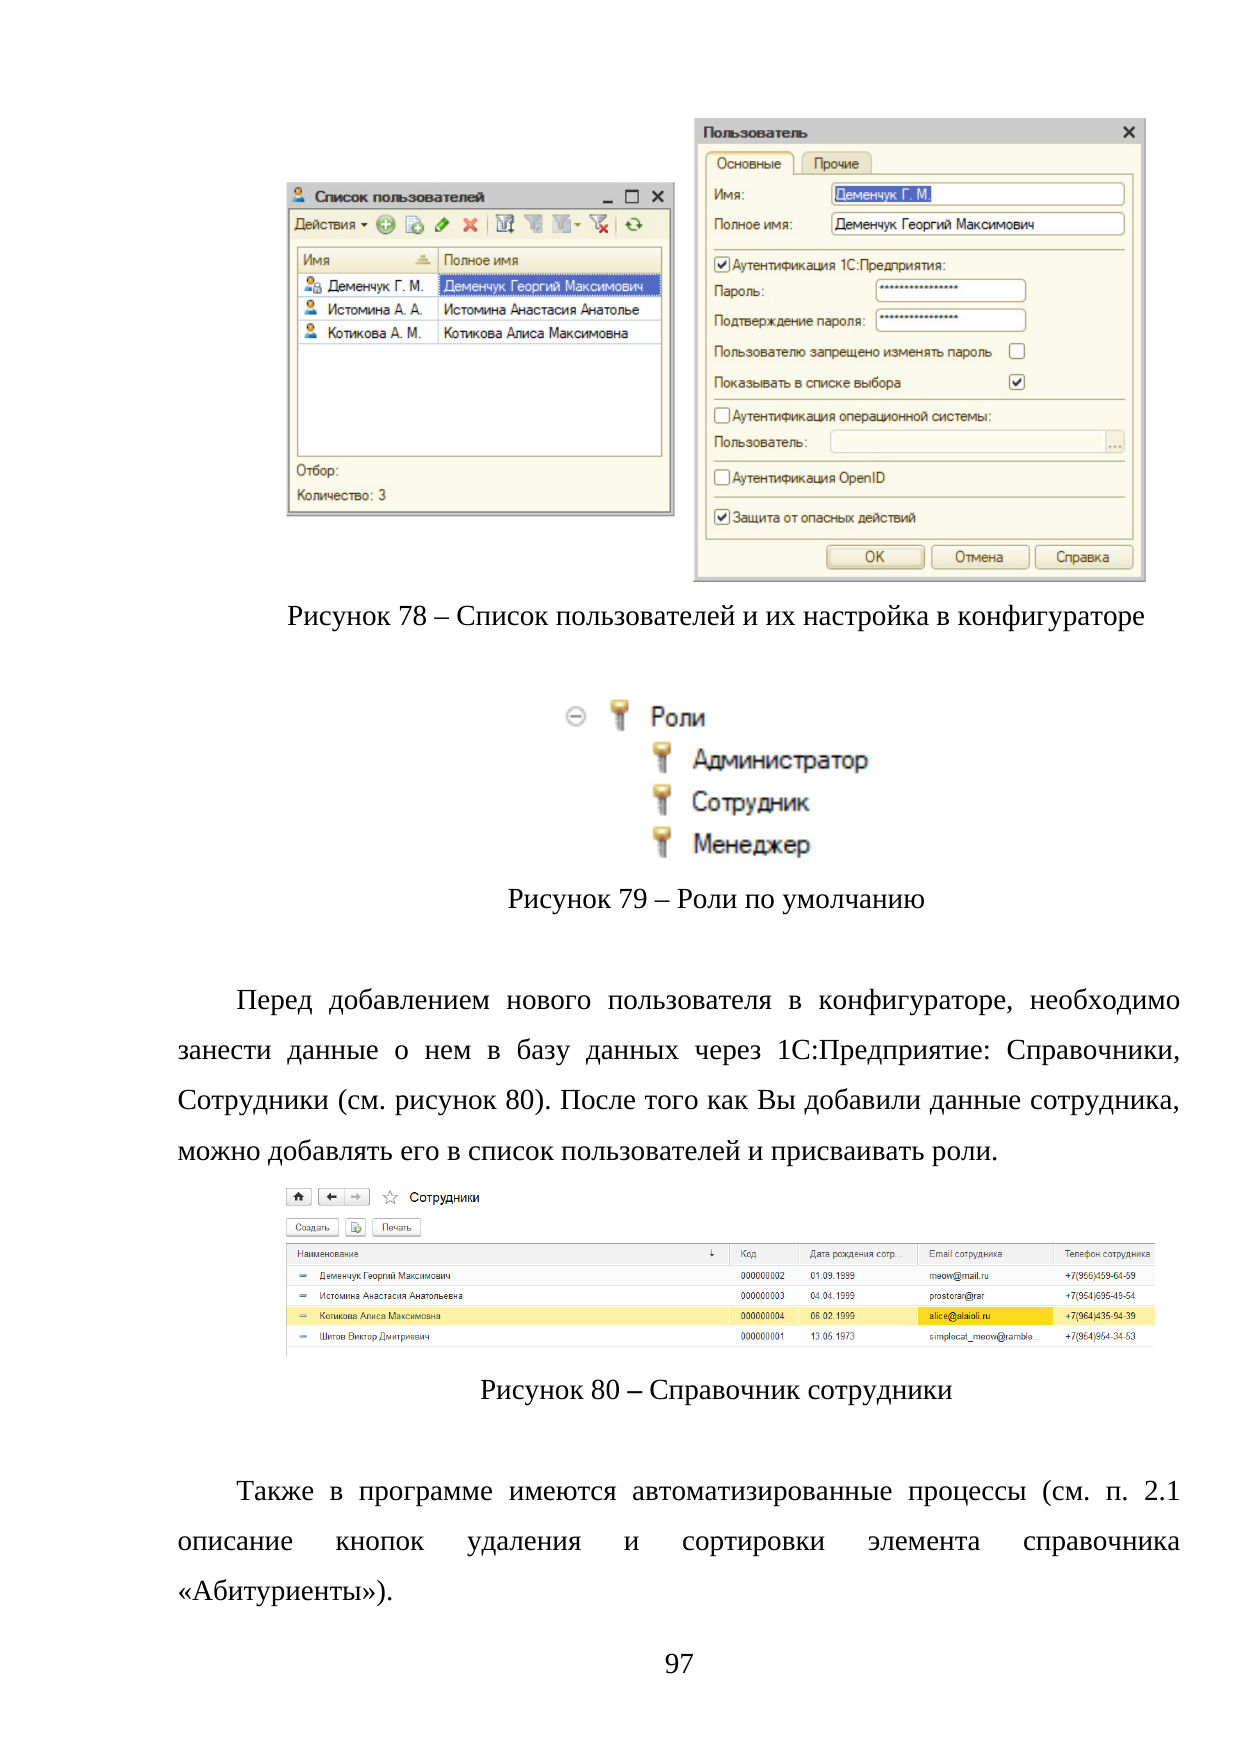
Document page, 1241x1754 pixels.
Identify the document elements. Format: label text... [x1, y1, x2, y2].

text Рисунок 80 – Справочник сотрудники [177, 1372, 1181, 1406]
picture [286, 118, 1146, 582]
text Перед добавлением нового пользователя в конфигураторе, необходимо занести данные о нем в базу данных через 1С:Предприятие: Справочники, Сотрудники (см. рисунок 80). После того как Вы добавили данные сотрудника, можно добавлять его в список пользователей и присваивать роли. [177, 982, 1181, 1166]
text Рисунок 78 – Список пользователей и их настройка в конфигураторе [177, 598, 1181, 631]
picture [277, 1183, 1155, 1356]
picture [542, 698, 890, 865]
text Рисунок 79 – Роли по умолчанию [177, 881, 1181, 915]
text Также в программе имеются автоматизированные процессы (см. п. 2.1 описание кнопок удаления и сортировки элемента справочника «Абитуриенты»). [177, 1473, 1181, 1607]
